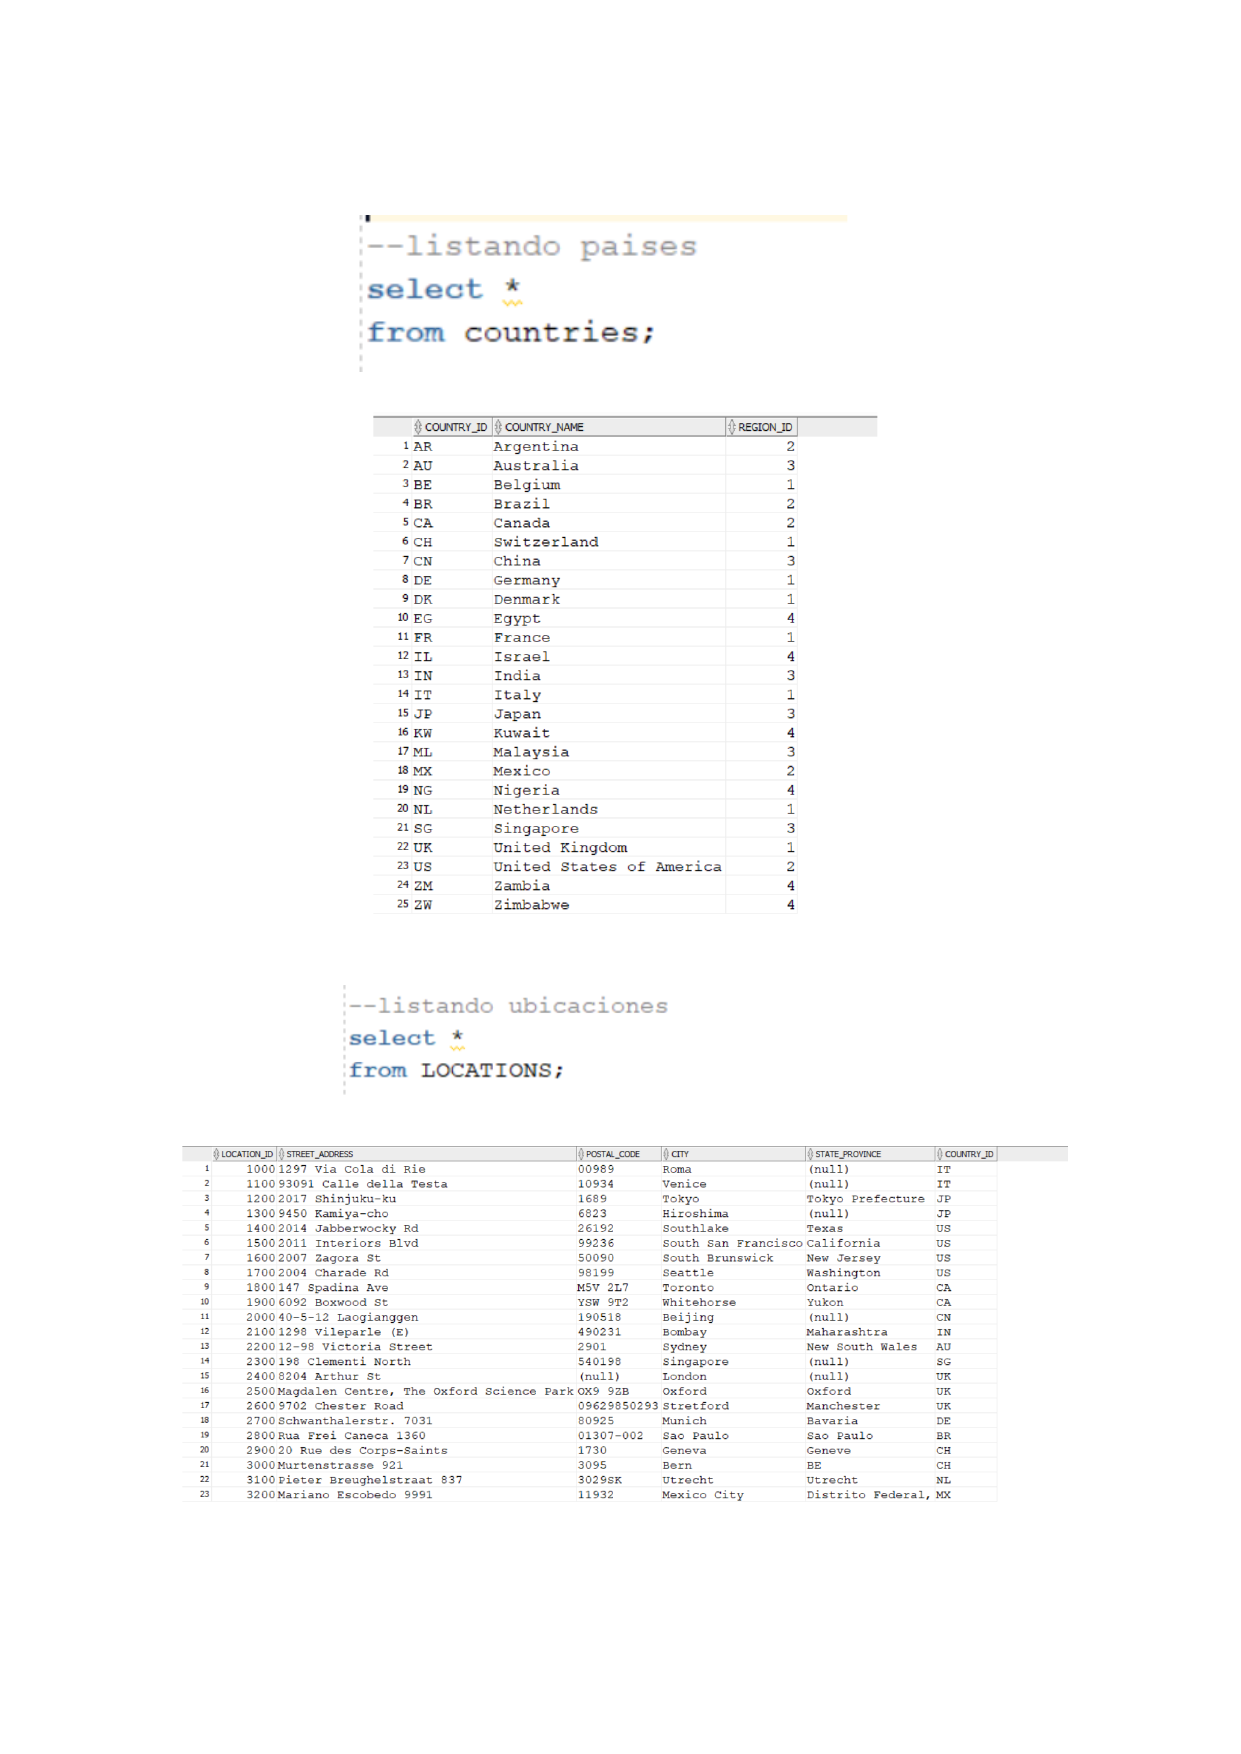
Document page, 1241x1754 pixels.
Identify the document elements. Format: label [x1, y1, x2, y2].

picture [373, 412, 878, 930]
picture [333, 985, 836, 1096]
picture [352, 215, 848, 372]
picture [182, 1146, 1068, 1528]
